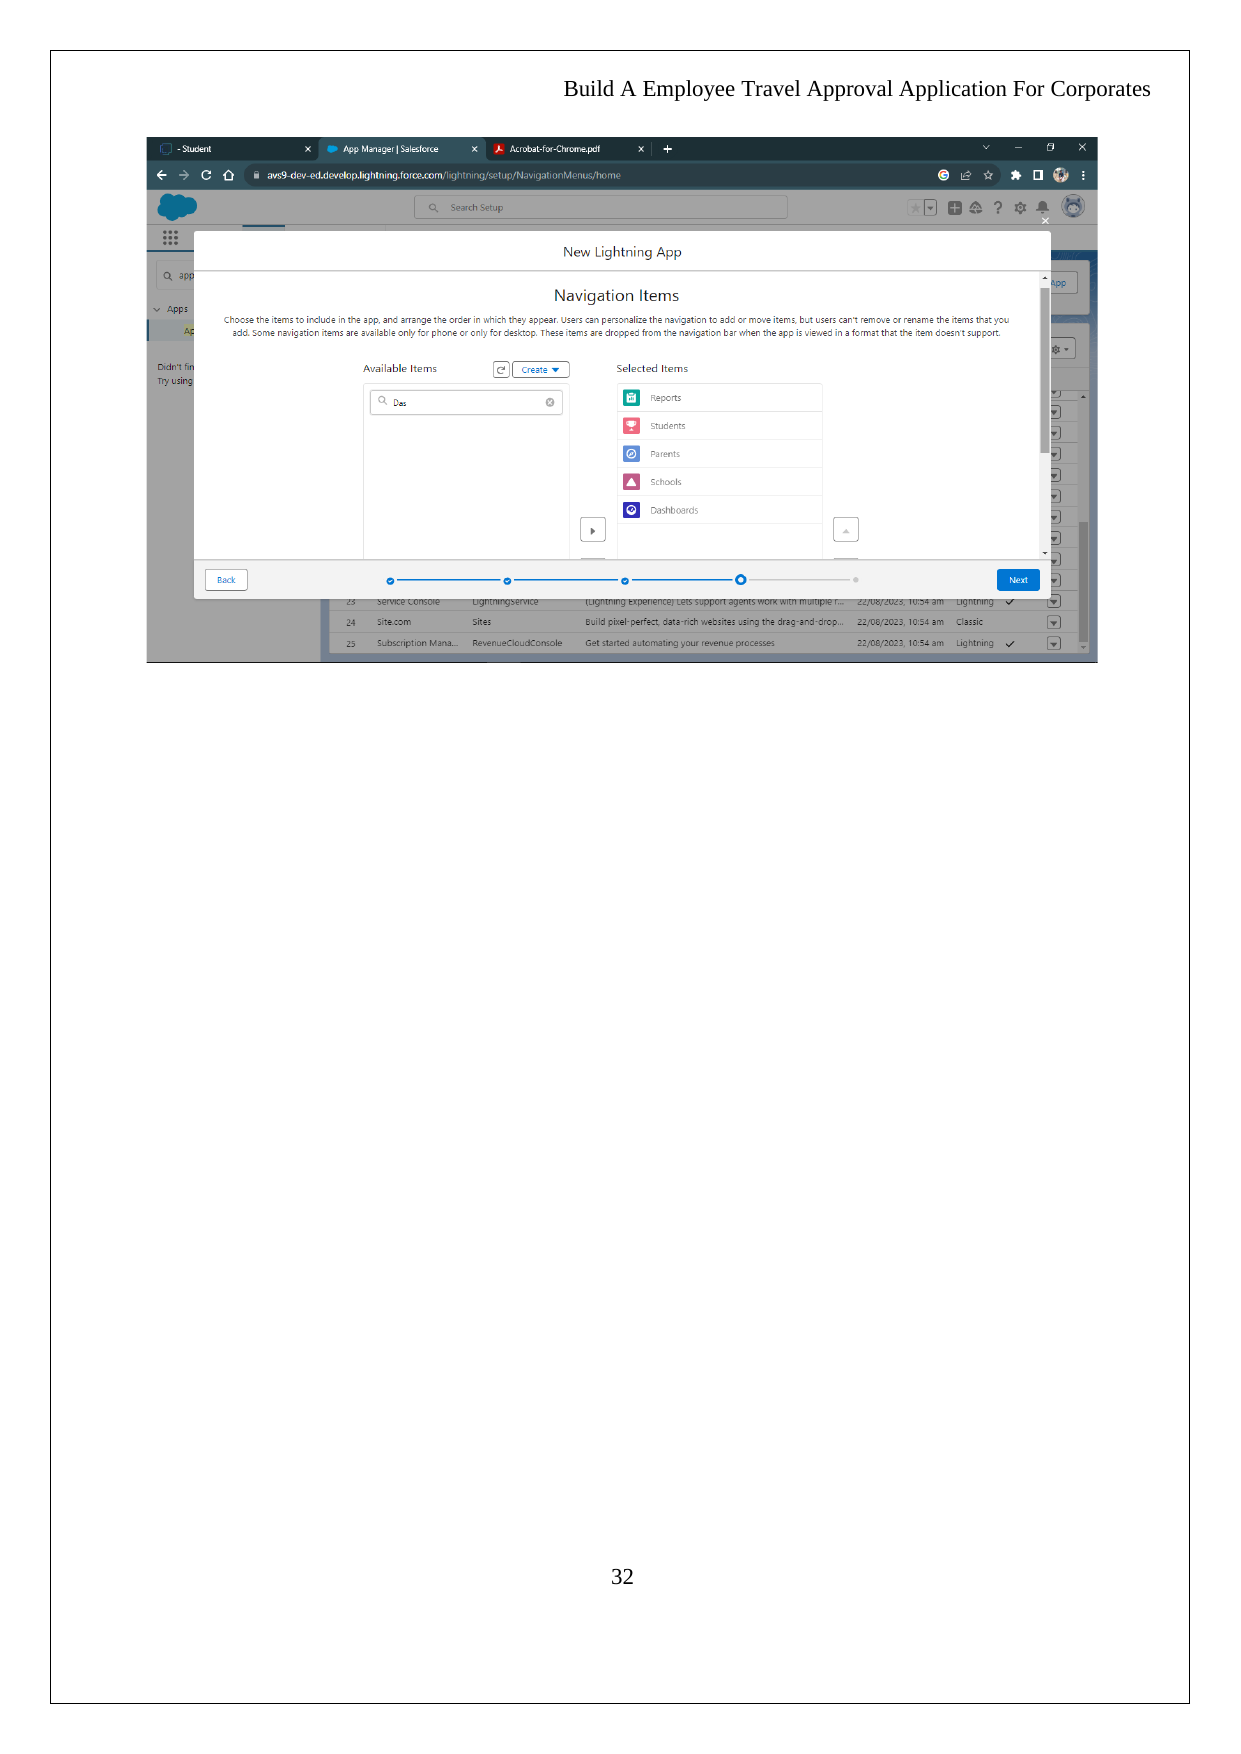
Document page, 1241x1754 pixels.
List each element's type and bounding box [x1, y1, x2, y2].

picture [146, 137, 1098, 663]
